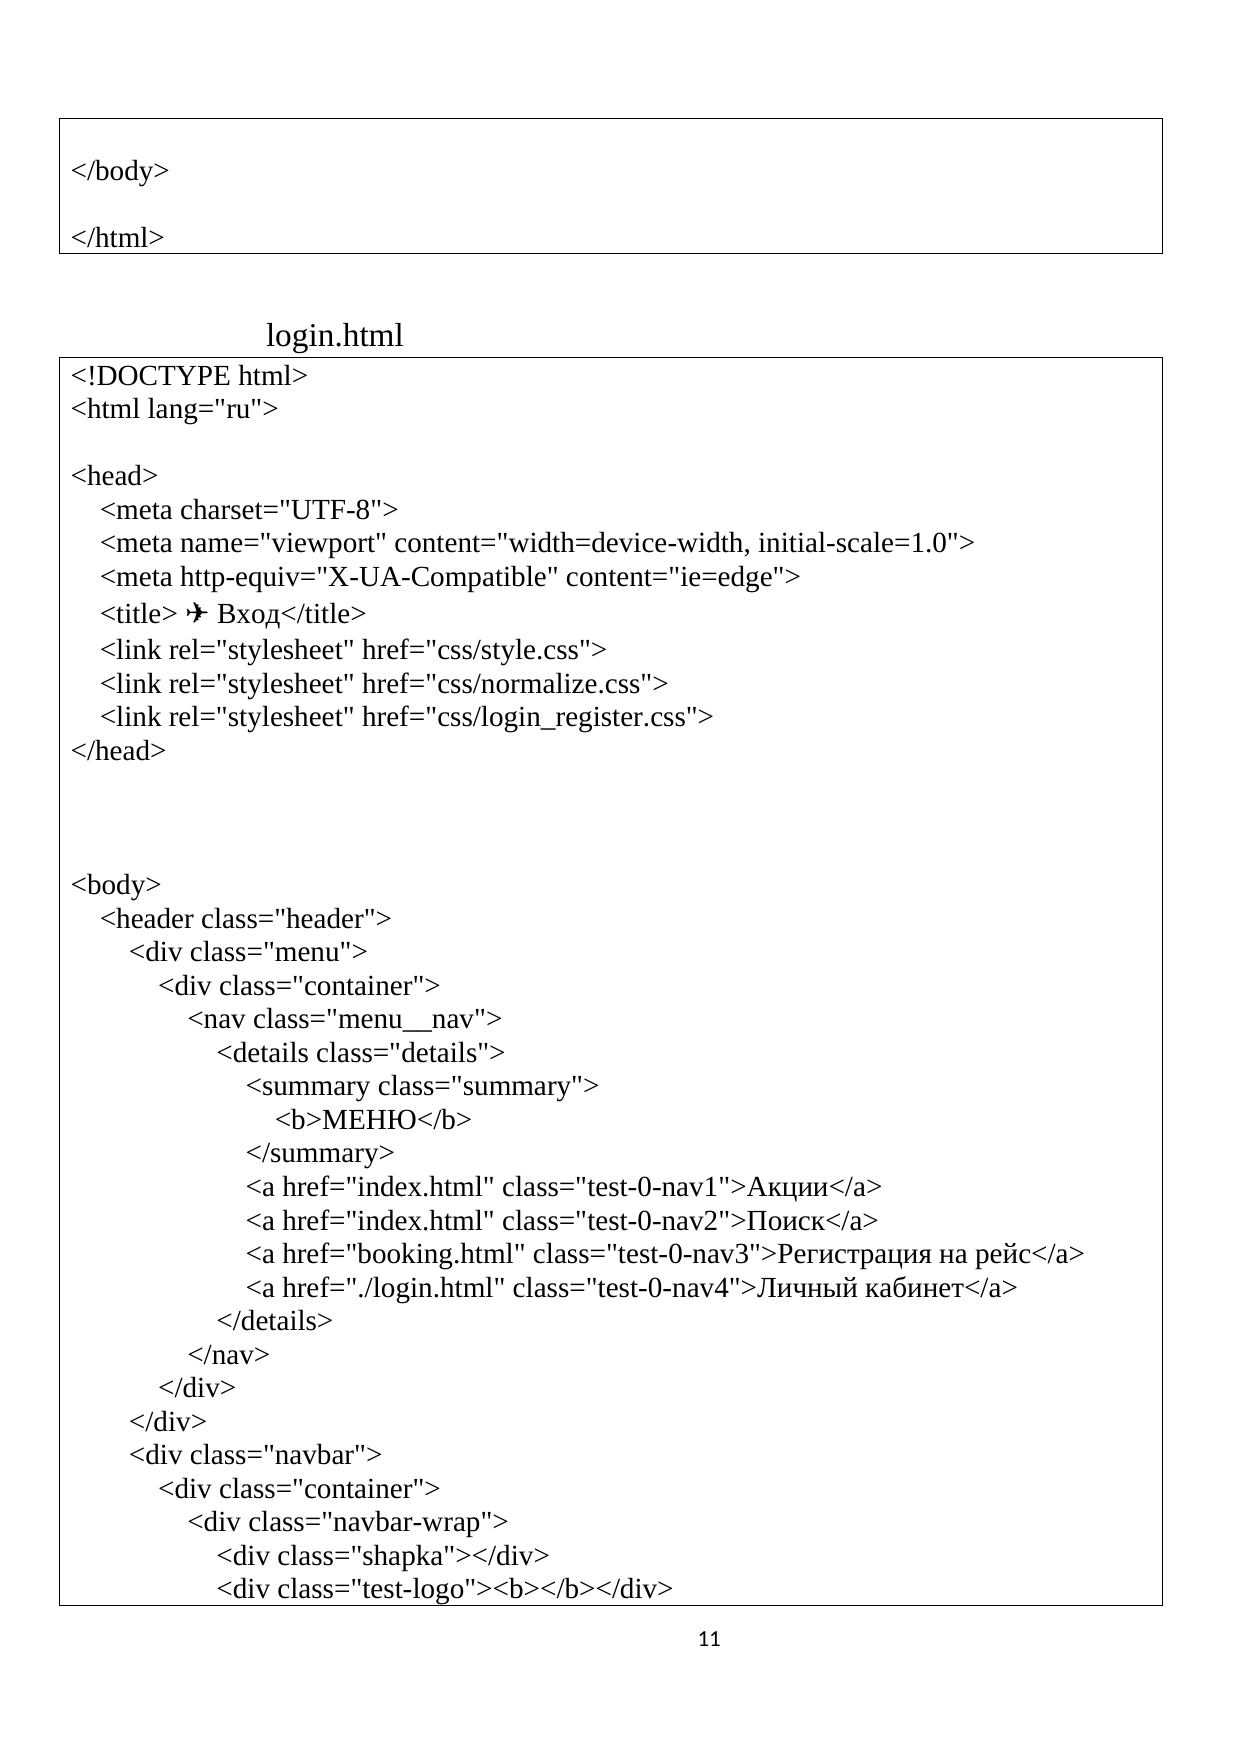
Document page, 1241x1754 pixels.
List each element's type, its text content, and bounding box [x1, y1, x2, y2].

subtitle login.html [177, 316, 1152, 354]
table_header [60, 358, 1162, 1605]
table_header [60, 119, 1162, 253]
